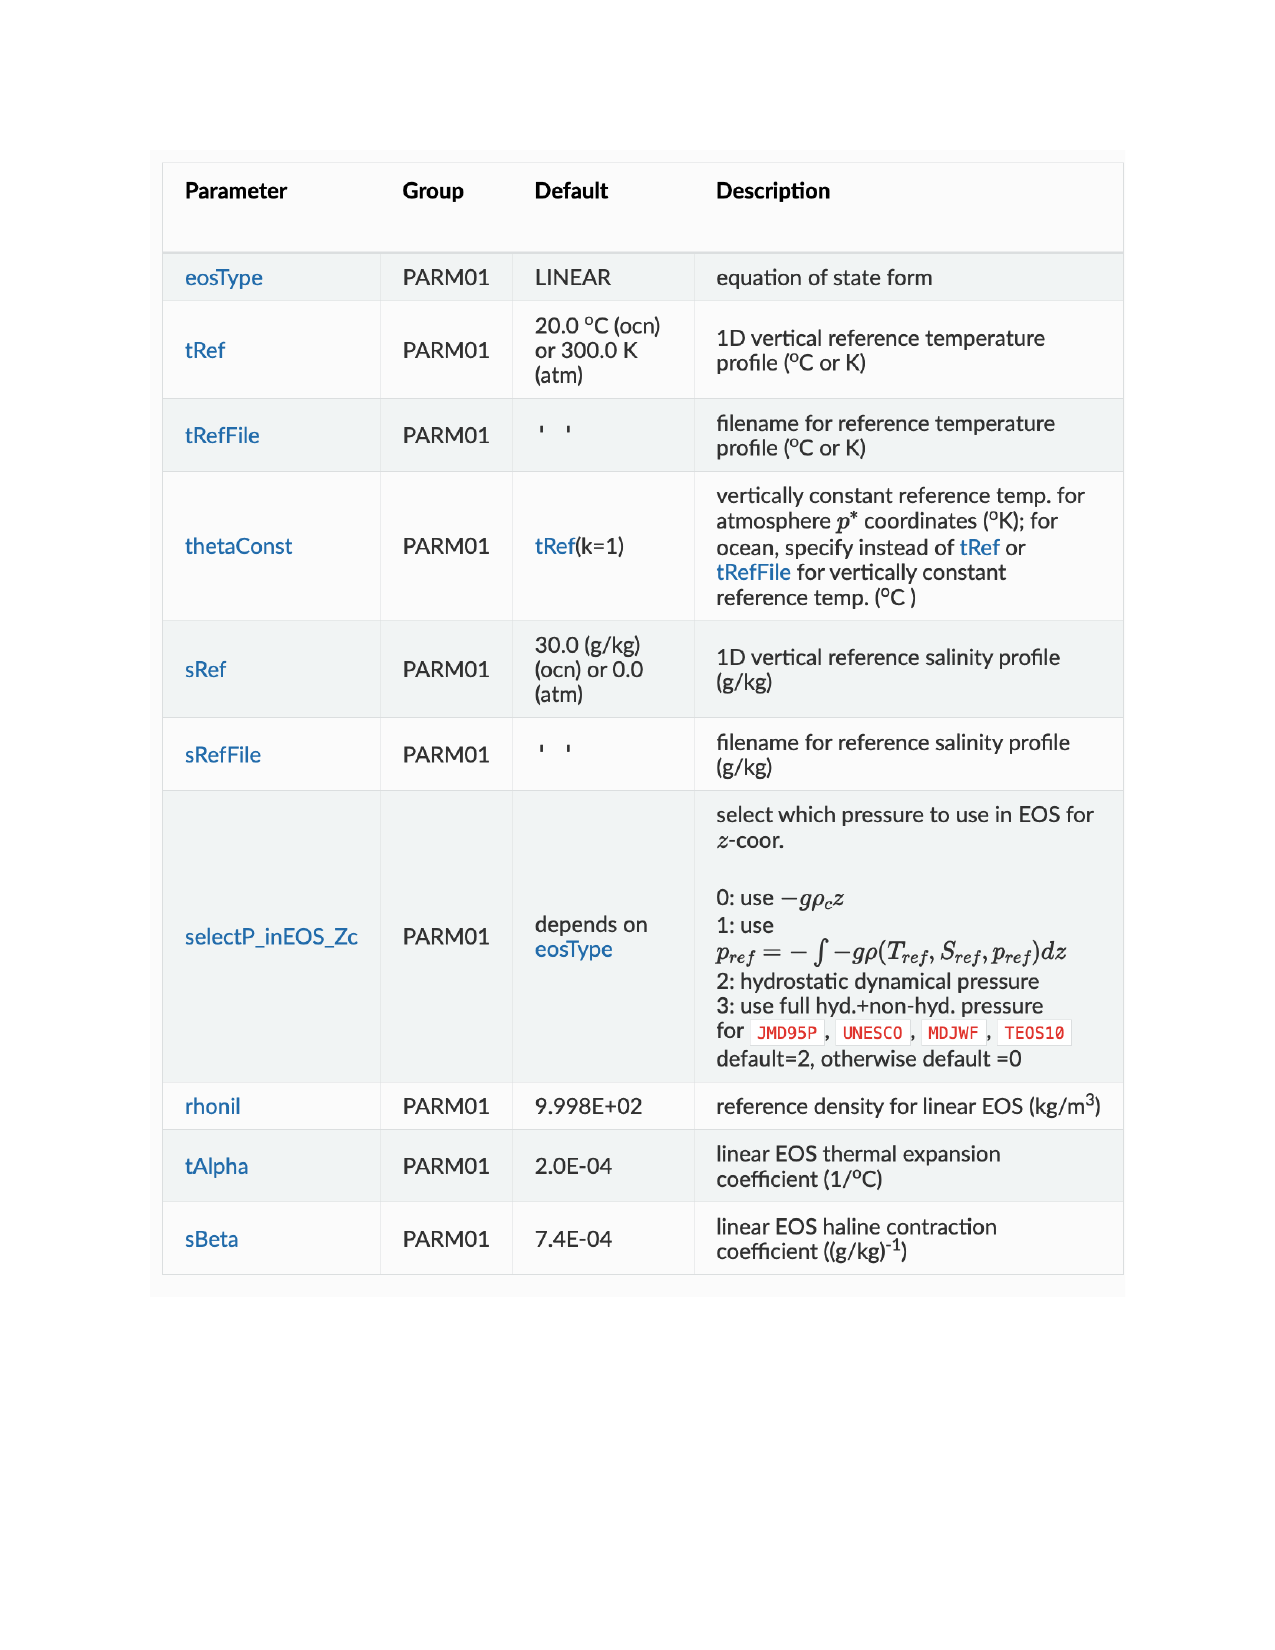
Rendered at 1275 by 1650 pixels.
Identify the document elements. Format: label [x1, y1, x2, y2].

picture [150, 150, 1125, 1297]
